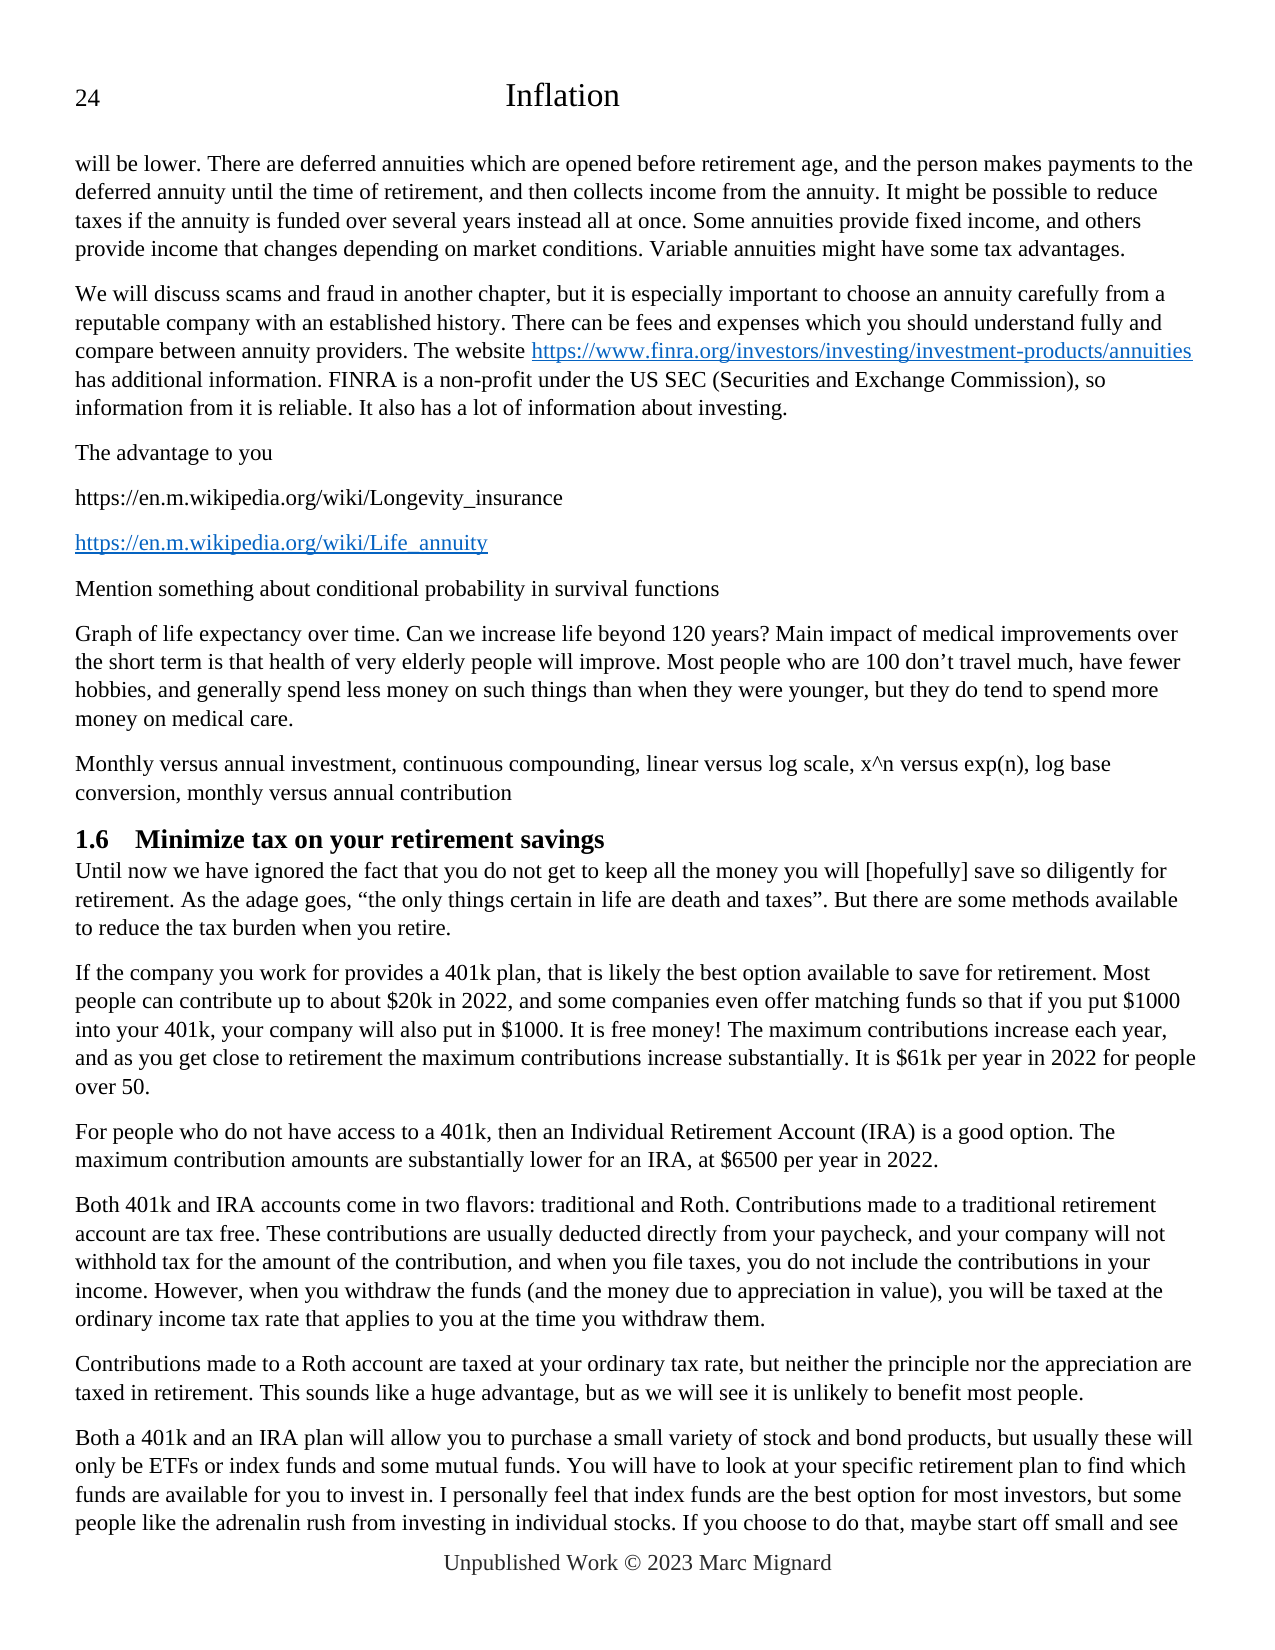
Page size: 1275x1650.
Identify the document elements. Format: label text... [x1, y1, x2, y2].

text Monthly versus annual investment, continuous compounding, linear versus log scale, x^n versus exp(n), log base conversion, monthly versus annual contribution [75, 750, 1200, 805]
text Both 401k and IRA accounts come in two flavors: traditional and Roth. Contributions made to a traditional retirement account are tax free. These contributions are usually deducted directly from your paycheck, and your company will not withhold tax for the amount of the contribution, and when you file taxes, you do not include the contributions in your income. However, when you withdraw the funds (and the money due to appreciation in value), you will be taxed at the ordinary income tax rate that applies to you at the time you withdraw them. [75, 1192, 1200, 1332]
text Mention something about conditional probability in survival functions [75, 574, 1200, 601]
text The advantage to you [75, 439, 1200, 466]
text For people who do not have access to a 401k, then an Individual Retirement Account (IRA) is a good option. The maximum contribution amounts are substantially lower for an IRA, at $6500 per year in 2022. [75, 1118, 1200, 1173]
text https://en.m.wikipedia.org/wiki/Life_annuity [75, 529, 1200, 556]
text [75, 150, 1200, 262]
text https://en.m.wikipedia.org/wiki/Longevity_insurance [75, 484, 1200, 511]
text Graph of life expectancy over time. Can we increase life beyond 120 years? Main impact of medical improvements over the short term is that health of very elderly people will improve. Most people who are 100 don’t travel much, have fewer hobbies, and generally spend less money on such things than when they were younger, but they do tend to spend more money on medical care. [75, 620, 1200, 731]
text Contributions made to a Roth account are taxed at your ordinary tax rate, but neither the principle nor the appreciation are taxed in retirement. This sounds like a huge advantage, but as we will see it is unlikely to benefit most people. [75, 1350, 1200, 1405]
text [75, 1424, 1200, 1536]
text If the company you work for provides a 401k plan, that is likely the best option available to save for retirement. Most people can contribute up to about $20k in 2022, and some companies even offer matching funds so that if you put $1000 into your 401k, your company will also put in $1000. It is free money! The maximum contributions increase each year, and as you get close to retirement the maximum contributions increase substantially. It is $61k per year in 2022 for people over 50. [75, 959, 1200, 1099]
text Until now we have ignored the fact that you do not get to keep all the money you will [hopefully] save so diligently for retirement. As the adage goes, “the only things certain in life are death and taxes”. But there are some methods available to reduce the tax burden when you retire. [75, 857, 1200, 940]
text We will discuss scams and fraud in another chapter, but it is especially important to choose an annuity carefully from a reputable company with an established history. There can be fees and expenses which you should understand fully and compare between annuity providers. The website https://www.finra.org/investors/investing/investment-products/annuities has additional information. FINRA is a non-profit under the US SEC (Securities and Exchange Commission), so information from it is reliable. It also has a lot of information about investing. [75, 280, 1200, 421]
subtitle Minimize tax on your retirement savings [75, 824, 1200, 855]
